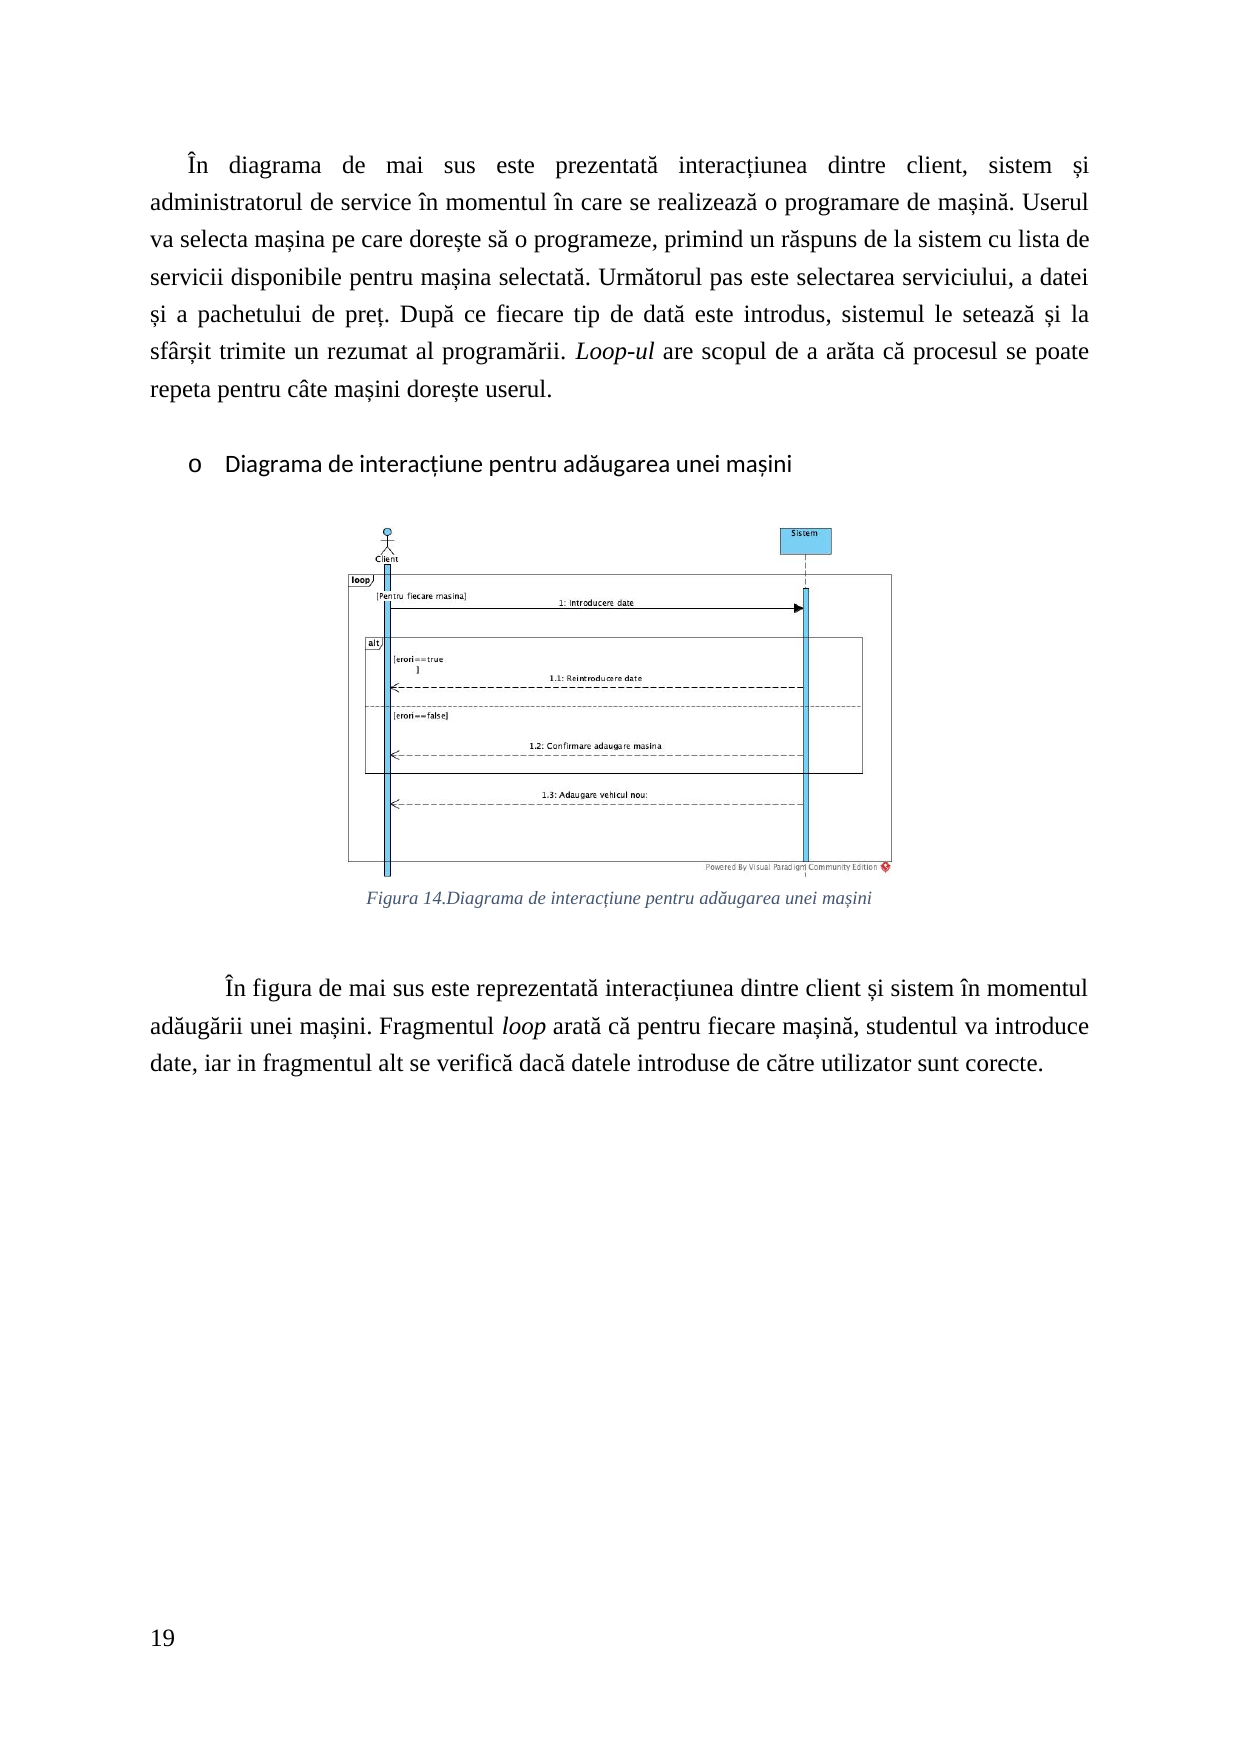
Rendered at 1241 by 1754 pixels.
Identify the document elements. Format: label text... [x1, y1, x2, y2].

picture [346, 526, 894, 879]
text În figura de mai sus este reprezentată interacțiunea dintre client și sistem în momentul adăugării unei mașini. Fragmentul loop arată că pentru fiecare mașină, studentul va introduce date, iar in fragmentul alt se verifică dacă datele introduse de către utilizator sunt corecte. [150, 973, 1090, 1077]
list Diagrama de interacțiune pentru adăugarea unei mașini [187, 448, 1090, 480]
text Figura 14.Diagrama de interacțiune pentru adăugarea unei mașini [150, 887, 1090, 909]
text În diagrama de mai sus este prezentată interacțiunea dintre client, sistem și administratorul de service în momentul în care se realizează o programare de mașină. Userul va selecta mașina pe care dorește să o programeze, primind un răspuns de la sistem cu lista de servicii disponibile pentru mașina selectată. Următorul pas este selectarea serviciului, a datei și a pachetului de preț. După ce fiecare tip de dată este introdus, sistemul le setează și la sfârșit trimite un rezumat al programării. Loop-ul are scopul de a arăta că procesul se poate repeta pentru câte mașini dorește userul. [150, 150, 1090, 402]
